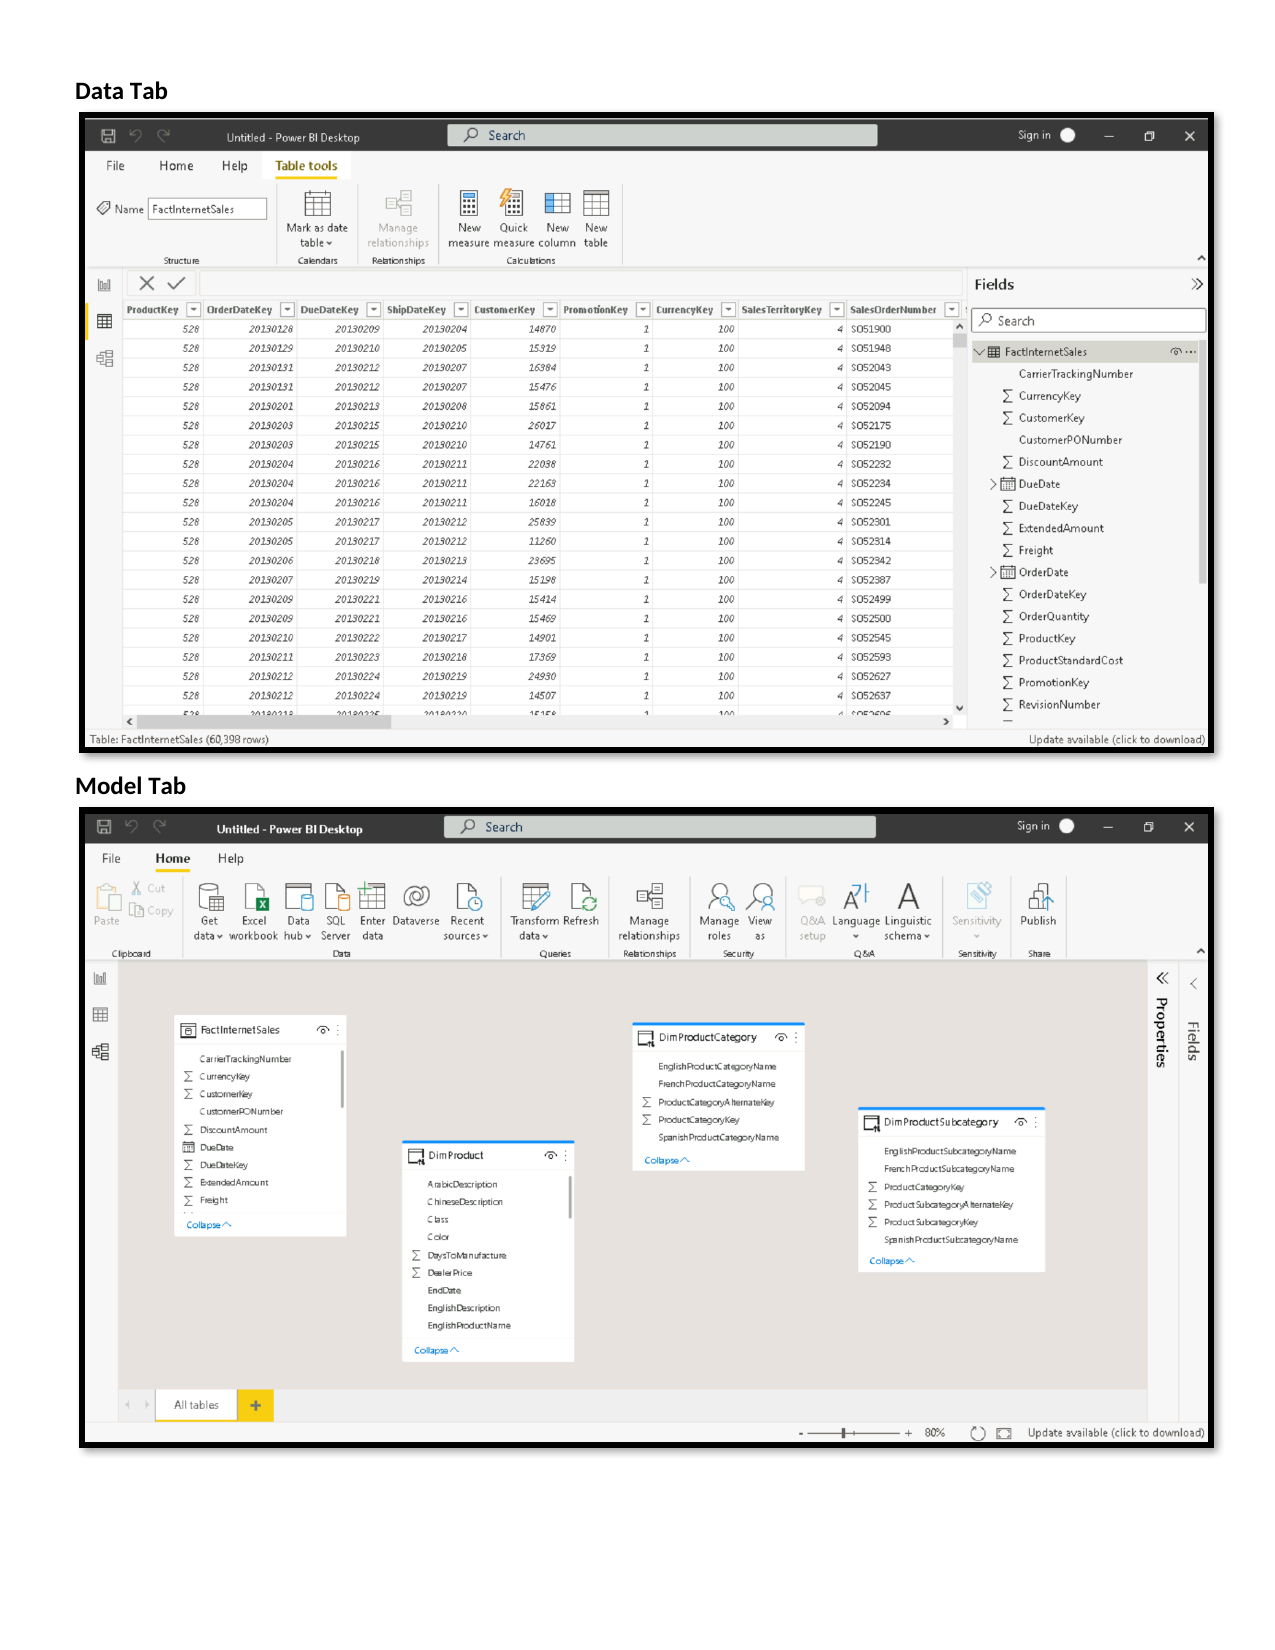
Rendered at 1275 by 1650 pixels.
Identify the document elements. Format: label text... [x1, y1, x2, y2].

picture [85, 118, 1208, 747]
picture [85, 814, 1208, 1442]
